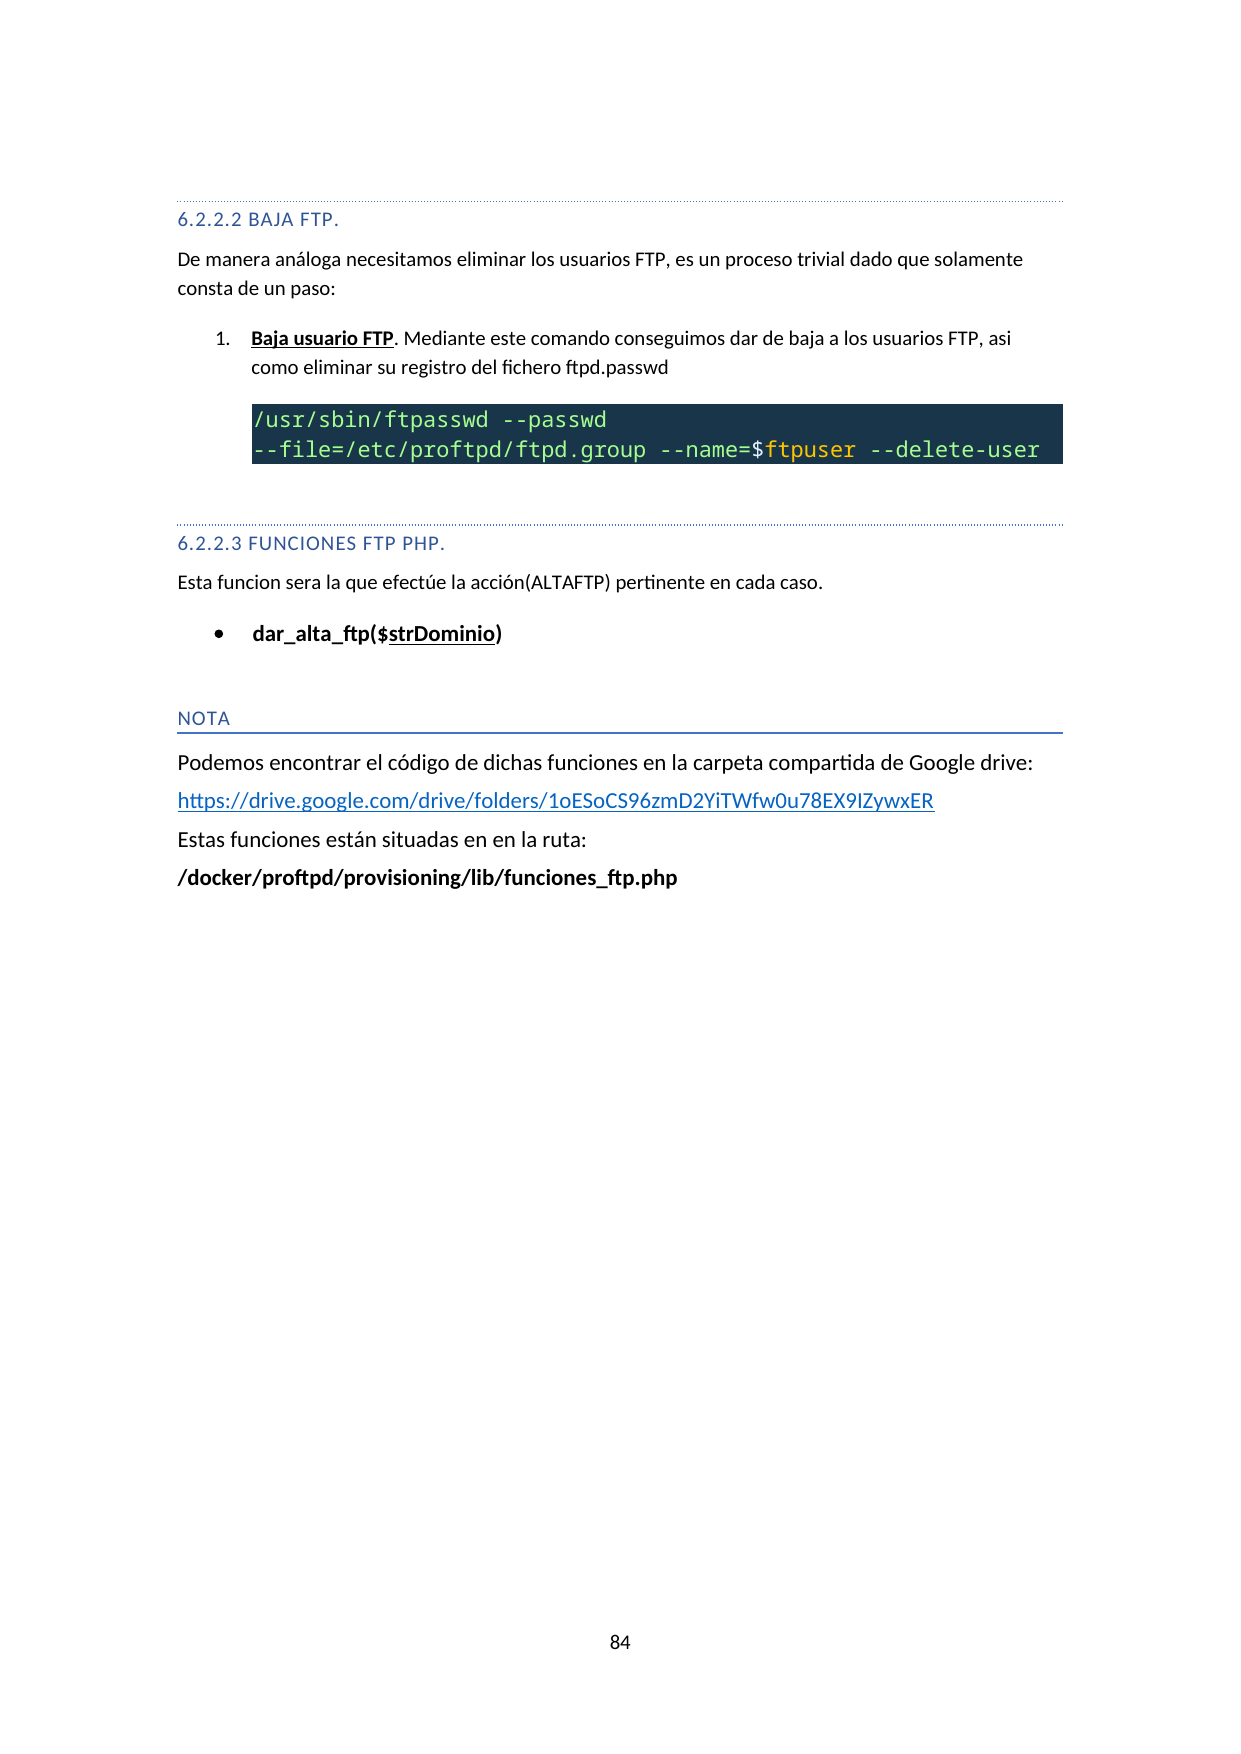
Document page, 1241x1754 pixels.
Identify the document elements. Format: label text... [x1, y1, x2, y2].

text 1. Baja usuario FTP. Mediante este comando conseguimos dar de baja a los usuarios FTP, asi como eliminar su registro del fichero ftpd.passwd [215, 325, 1063, 380]
text /docker/proftpd/provisioning/lib/funciones_ftp.php [177, 863, 1063, 891]
list /usr/sbin/ftpasswd --passwd [252, 404, 1063, 434]
text Estas funciones están situadas en en la ruta: [177, 825, 1063, 853]
text De manera análoga necesitamos eliminar los usuarios FTP, es un proceso trivial dado que solamente consta de un paso: [177, 246, 1063, 301]
subtitle 6.2.2.2 Baja FTP. [177, 201, 1063, 232]
list --file=/etc/proftpd/ftpd.group --name=$ftpuser --delete-user [252, 434, 1063, 464]
text https://drive.google.com/drive/folders/1oESoCS96zmD2YiTWfw0u78EX9IZywxER [177, 786, 1063, 814]
list dar_alta_ftp($strDominio) [215, 619, 1063, 648]
text Esta funcion sera la que efectúe la acción(ALTAFTP) pertinente en cada caso. [177, 569, 1063, 595]
subtitle NOTA [177, 705, 1063, 732]
text Podemos encontrar el código de dichas funciones en la carpeta compartida de Google drive: [177, 748, 1063, 776]
subtitle 6.2.2.3 Funciones ftp php. [177, 524, 1063, 555]
